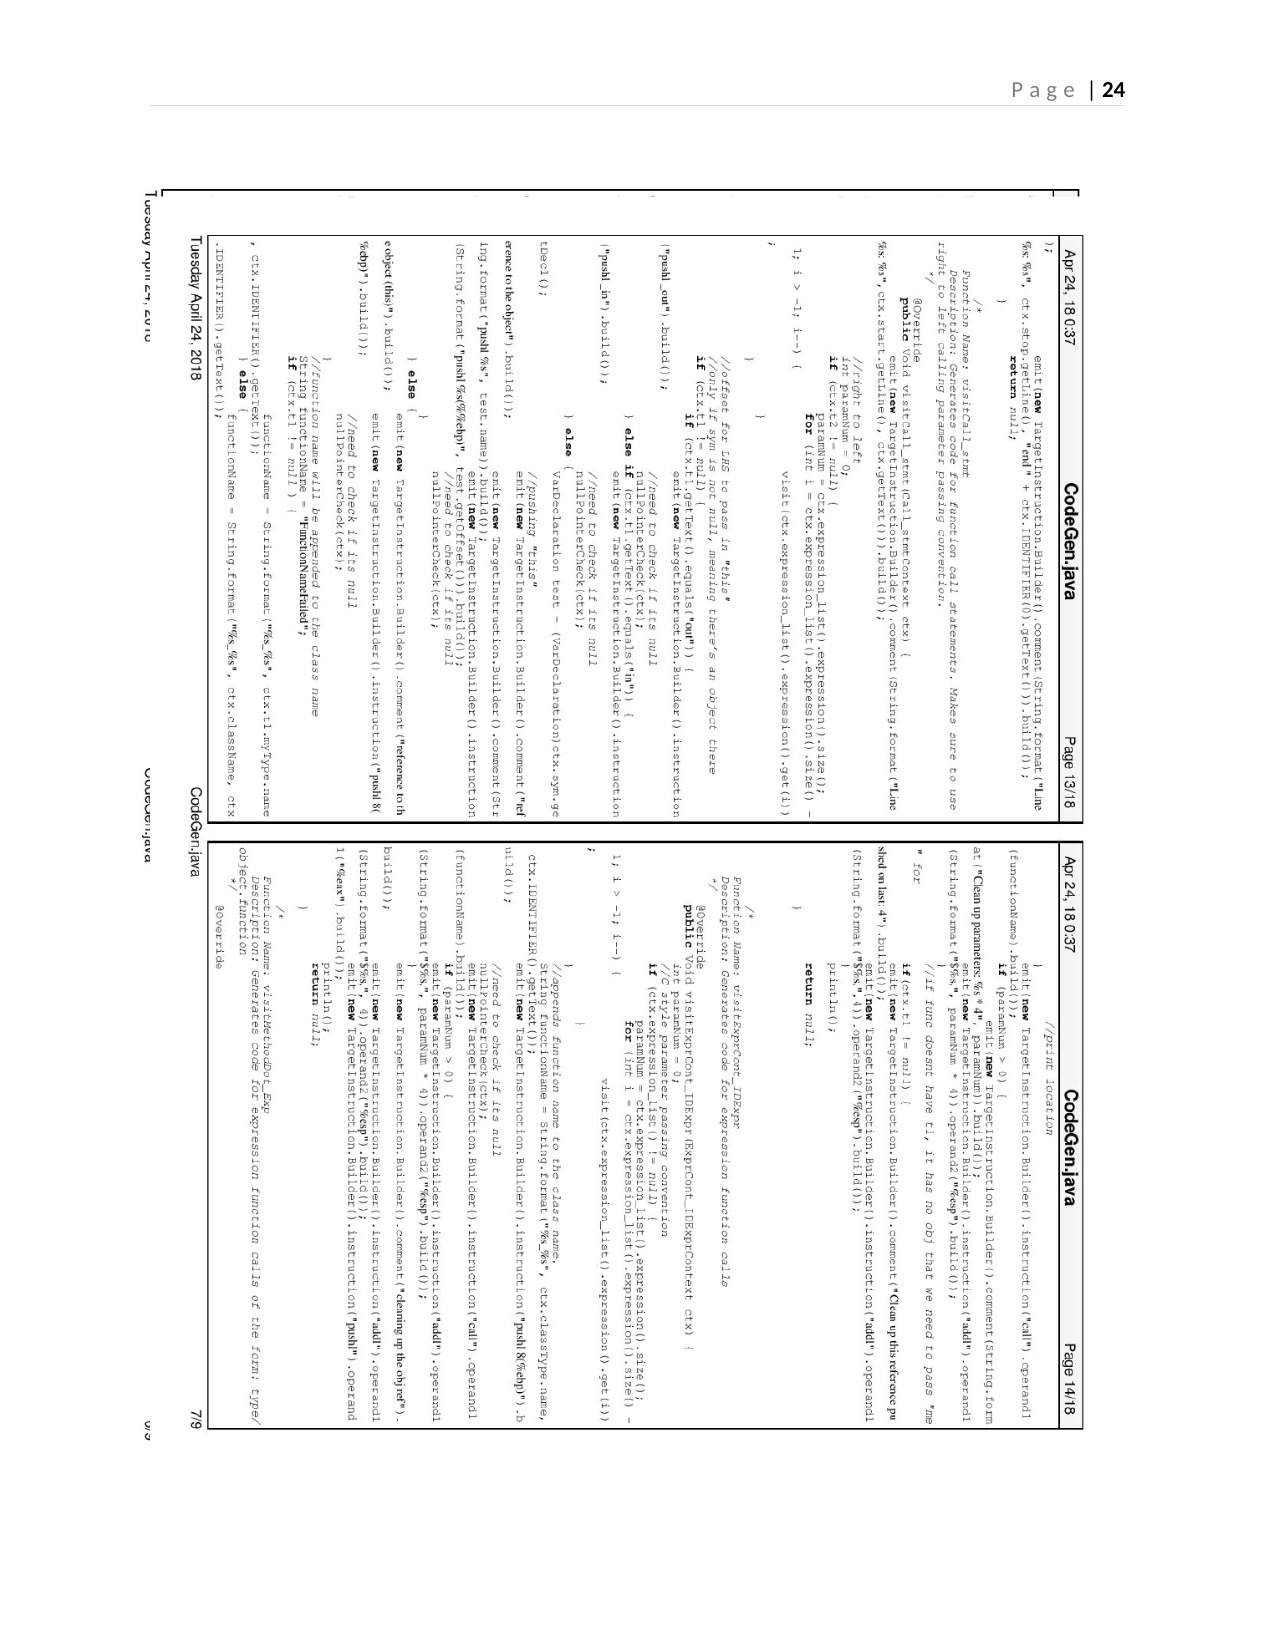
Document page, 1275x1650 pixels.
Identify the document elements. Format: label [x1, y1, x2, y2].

picture [103, 151, 1132, 1480]
